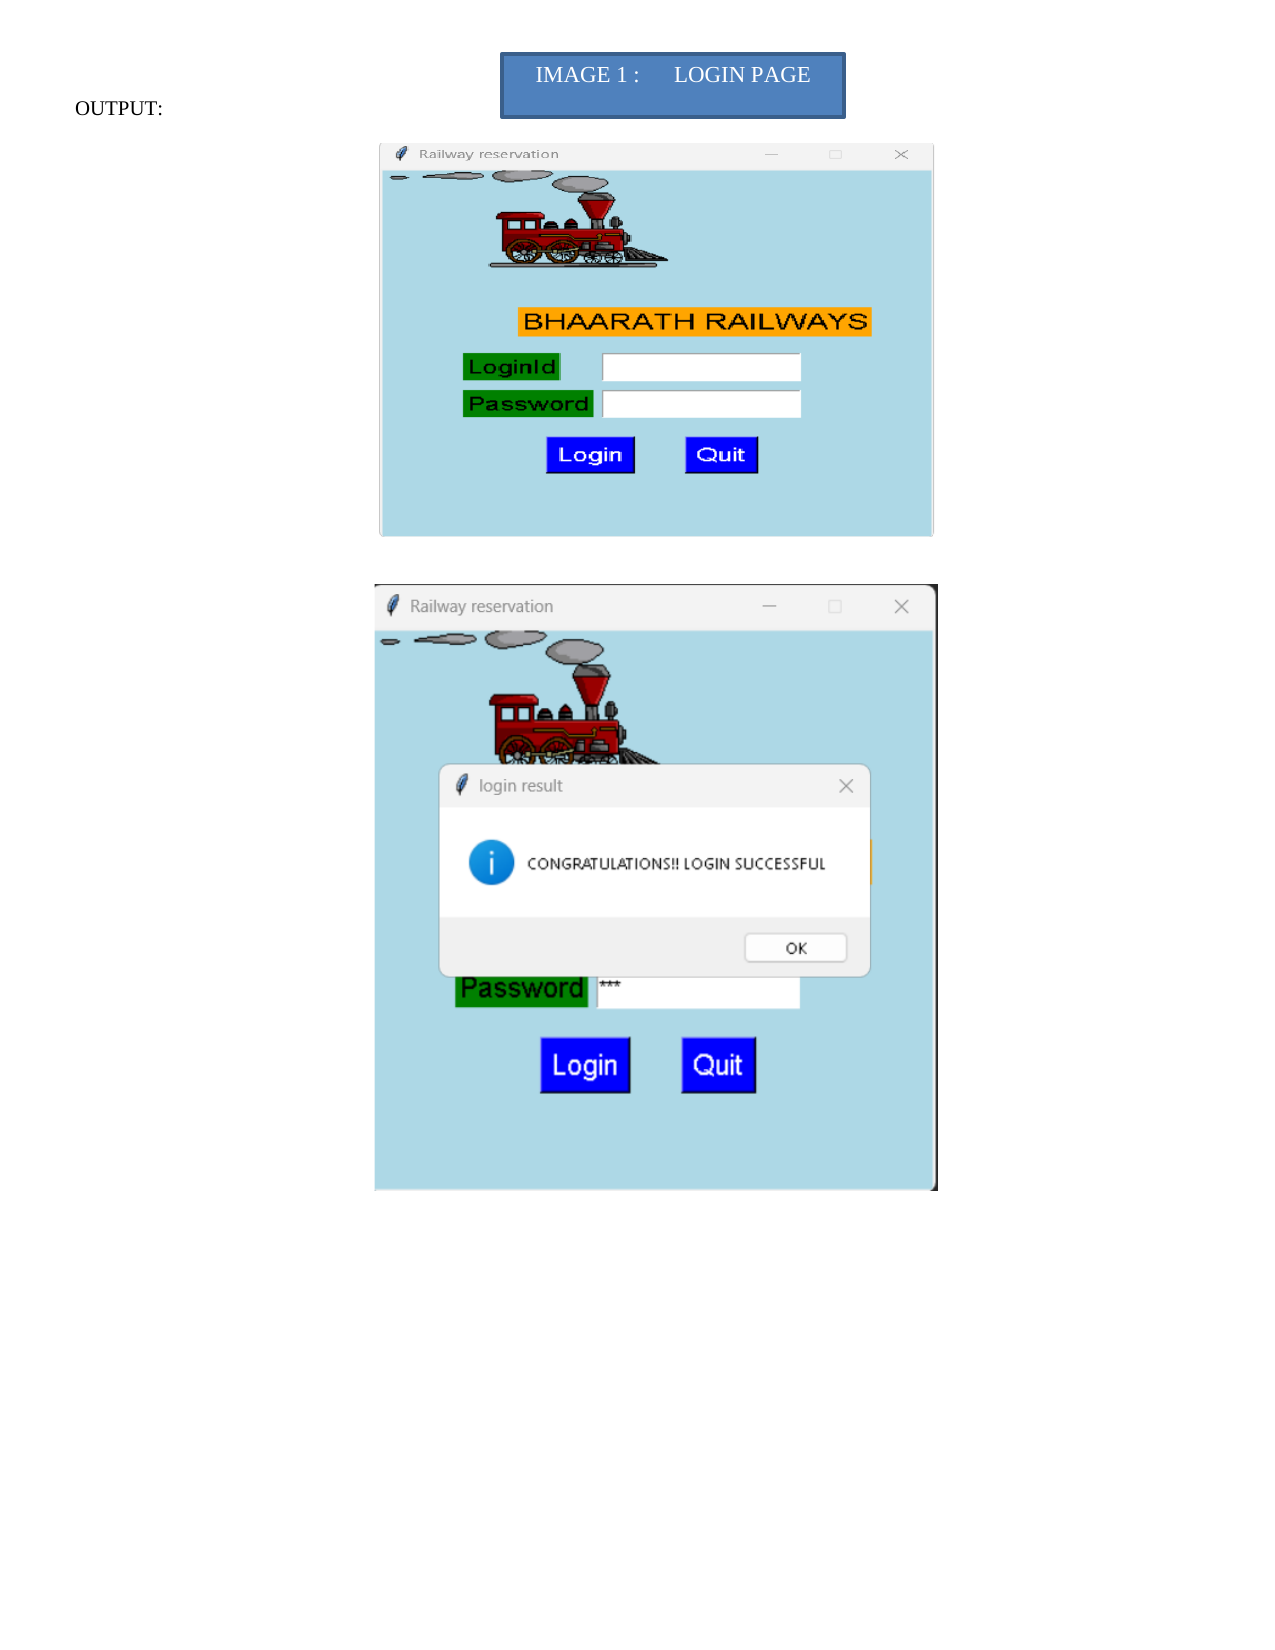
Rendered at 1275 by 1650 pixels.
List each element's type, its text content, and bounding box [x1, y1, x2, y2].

text OUTPUT: [75, 96, 1237, 120]
picture [374, 584, 938, 1191]
picture [378, 143, 935, 537]
